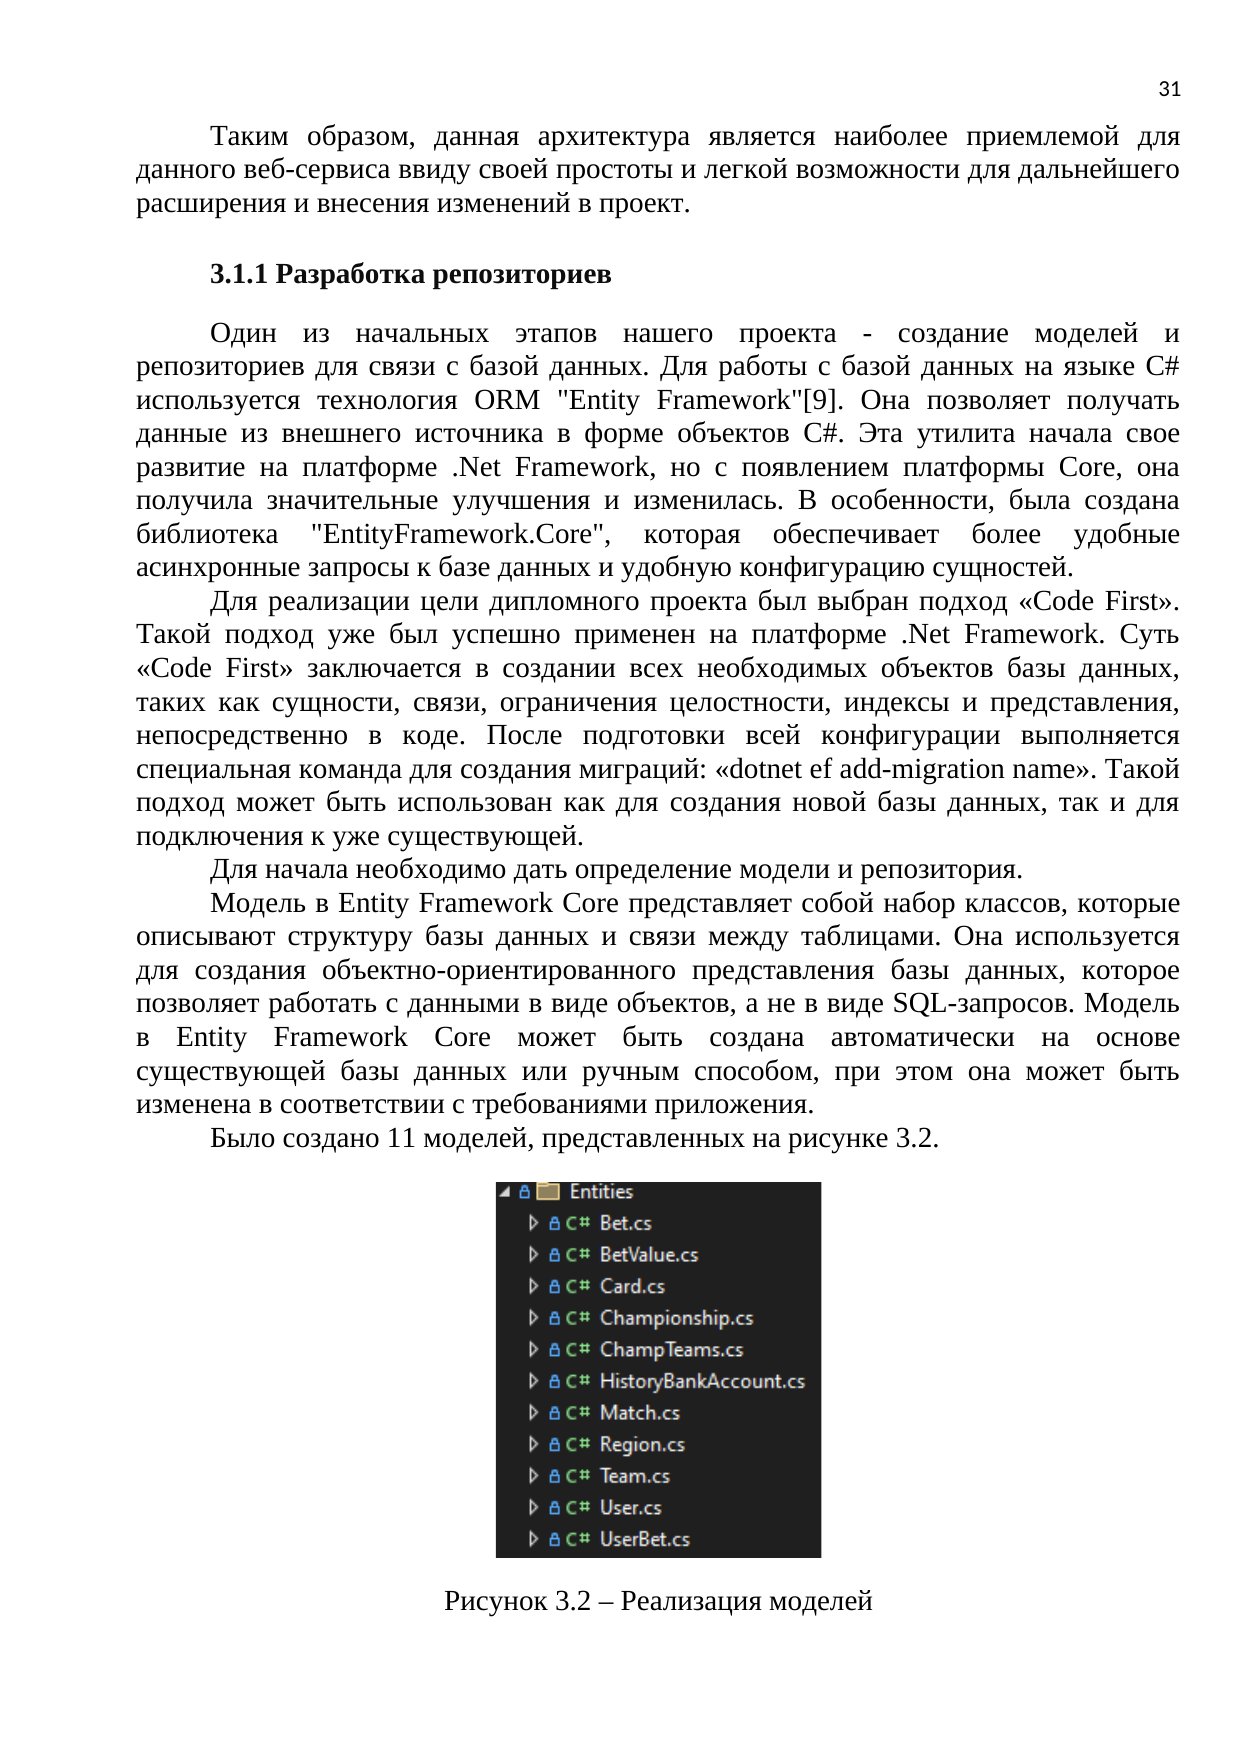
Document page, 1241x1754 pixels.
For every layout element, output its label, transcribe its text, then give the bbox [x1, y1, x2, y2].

text Для начала необходимо дать определение модели и репозитория. [136, 851, 1181, 885]
text Один из начальных этапов нашего проекта - создание моделей и репозиториев для связи с базой данных. Для работы с базой данных на языке C# используется технология ORM "Entity Framework"[9]. Она позволяет получать данные из внешнего источника в форме объектов C#. Эта утилита начала свое развитие на платформе .Net Framework, но с появлением платформы Core, она получила значительные улучшения и изменилась. В особенности, была создана библиотека "EntityFramework.Core", которая обеспечивает более удобные асинхронные запросы к базе данных и удобную конфигурацию сущностей. [136, 315, 1181, 583]
picture [495, 1182, 822, 1558]
text Таким образом, данная архитектура является наиболее приемлемой для данного веб-сервиса ввиду своей простоты и легкой возможности для дальнейшего расширения и внесения изменений в проект. [136, 118, 1181, 219]
text Модель в Entity Framework Core представляет собой набор классов, которые описывают структуру базы данных и связи между таблицами. Она используется для создания объектно-ориентированного представления базы данных, которое позволяет работать с данными в виде объектов, а не в виде SQL-запросов. Модель в Entity Framework Core может быть создана автоматически на основе существующей базы данных или ручным способом, при этом она может быть изменена в соответствии с требованиями приложения. [136, 885, 1181, 1120]
text Рисунок 3.2 – Реализация моделей [136, 1583, 1181, 1616]
text Для реализации цели дипломного проекта был выбран подход «Code First». Такой подход уже был успешно применен на платформе .Net Framework. Суть «Code First» заключается в создании всех необходимых объектов базы данных, таких как сущности, связи, ограничения целостности, индексы и представления, непосредственно в коде. После подготовки всей конфигурации выполняется специальная команда для создания миграций: «dotnet ef add-migration name». Такой подход может быть использован как для создания новой базы данных, так и для подключения к уже существующей. [136, 583, 1181, 851]
text 3.1.1 Разработка репозиториев [136, 256, 1181, 290]
text Было создано 11 моделей, представленных на рисунке 3.2. [136, 1120, 1181, 1153]
